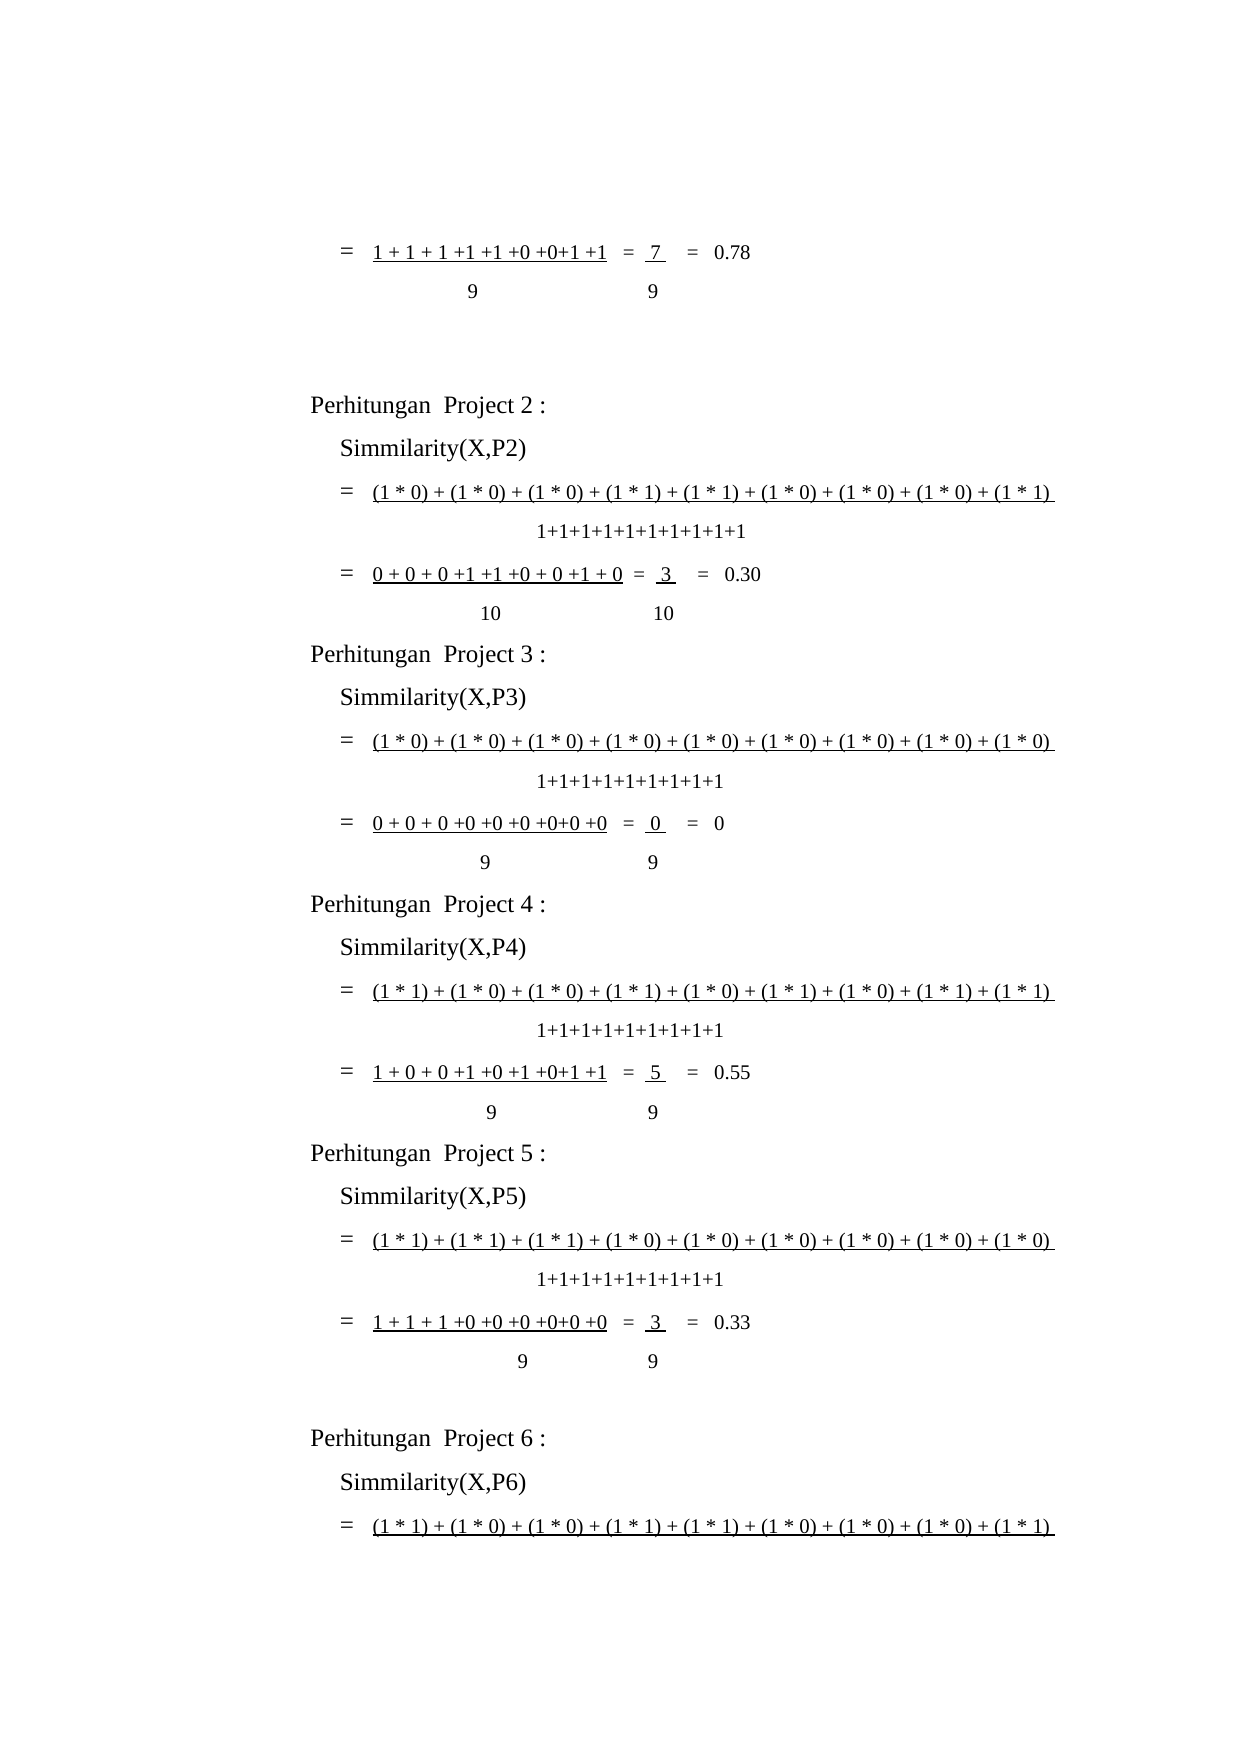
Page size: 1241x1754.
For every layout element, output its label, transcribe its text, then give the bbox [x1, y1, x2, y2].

text = (1 * 0) + (1 * 0) + (1 * 0) + (1 * 0) + (1 * 0) + (1 * 0) + (1 * 0) + (1 * 0) + (1 * 0) [295, 726, 1063, 754]
text Perhitungan Project 5 : [266, 1138, 1063, 1167]
text = 0 + 0 + 0 +0 +0 +0 +0+0 +0 = 0 = 0 [295, 807, 1063, 836]
text Simmilarity(X,P3) [295, 682, 1063, 711]
text 9 9 [236, 850, 1063, 874]
text Simmilarity(X,P2) [295, 433, 1063, 462]
text = 0 + 0 + 0 +1 +1 +0 + 0 +1 + 0 = 3 = 0.30 [295, 558, 1063, 586]
text 10 10 [236, 601, 1063, 625]
text = (1 * 1) + (1 * 0) + (1 * 0) + (1 * 1) + (1 * 0) + (1 * 1) + (1 * 0) + (1 * 1) + (1 * 1) [295, 975, 1063, 1004]
text Perhitungan Project 4 : [266, 889, 1063, 917]
text Simmilarity(X,P5) [295, 1181, 1063, 1210]
text = 1 + 1 + 1 +1 +1 +0 +0+1 +1 = 7 = 0.78 [295, 236, 1063, 265]
text 1+1+1+1+1+1+1+1+1 [325, 769, 1063, 793]
text Simmilarity(X,P4) [295, 932, 1063, 961]
text = (1 * 1) + (1 * 1) + (1 * 1) + (1 * 0) + (1 * 0) + (1 * 0) + (1 * 0) + (1 * 0) + (1 * 0) [295, 1224, 1063, 1253]
text = (1 * 0) + (1 * 0) + (1 * 0) + (1 * 1) + (1 * 1) + (1 * 0) + (1 * 0) + (1 * 0) + (1 * 1) [295, 476, 1063, 505]
text 1+1+1+1+1+1+1+1+1 [325, 1267, 1063, 1291]
text = 1 + 1 + 1 +0 +0 +0 +0+0 +0 = 3 = 0.33 [295, 1306, 1063, 1334]
text 9 9 [236, 1099, 1063, 1124]
text 9 9 [236, 279, 1063, 303]
text Perhitungan Project 6 : [266, 1423, 1063, 1452]
text 9 9 [236, 1349, 1063, 1373]
text = 1 + 0 + 0 +1 +0 +1 +0+1 +1 = 5 = 0.55 [295, 1056, 1063, 1085]
text = (1 * 1) + (1 * 0) + (1 * 0) + (1 * 1) + (1 * 1) + (1 * 0) + (1 * 0) + (1 * 0) + (1 * 1) [295, 1510, 1063, 1538]
text Perhitungan Project 2 : [266, 390, 1063, 419]
text Perhitungan Project 3 : [266, 639, 1063, 668]
text 1+1+1+1+1+1+1+1+1 [325, 1018, 1063, 1042]
text Simmilarity(X,P6) [295, 1467, 1063, 1495]
text 1+1+1+1+1+1+1+1+1+1 [325, 519, 1063, 543]
